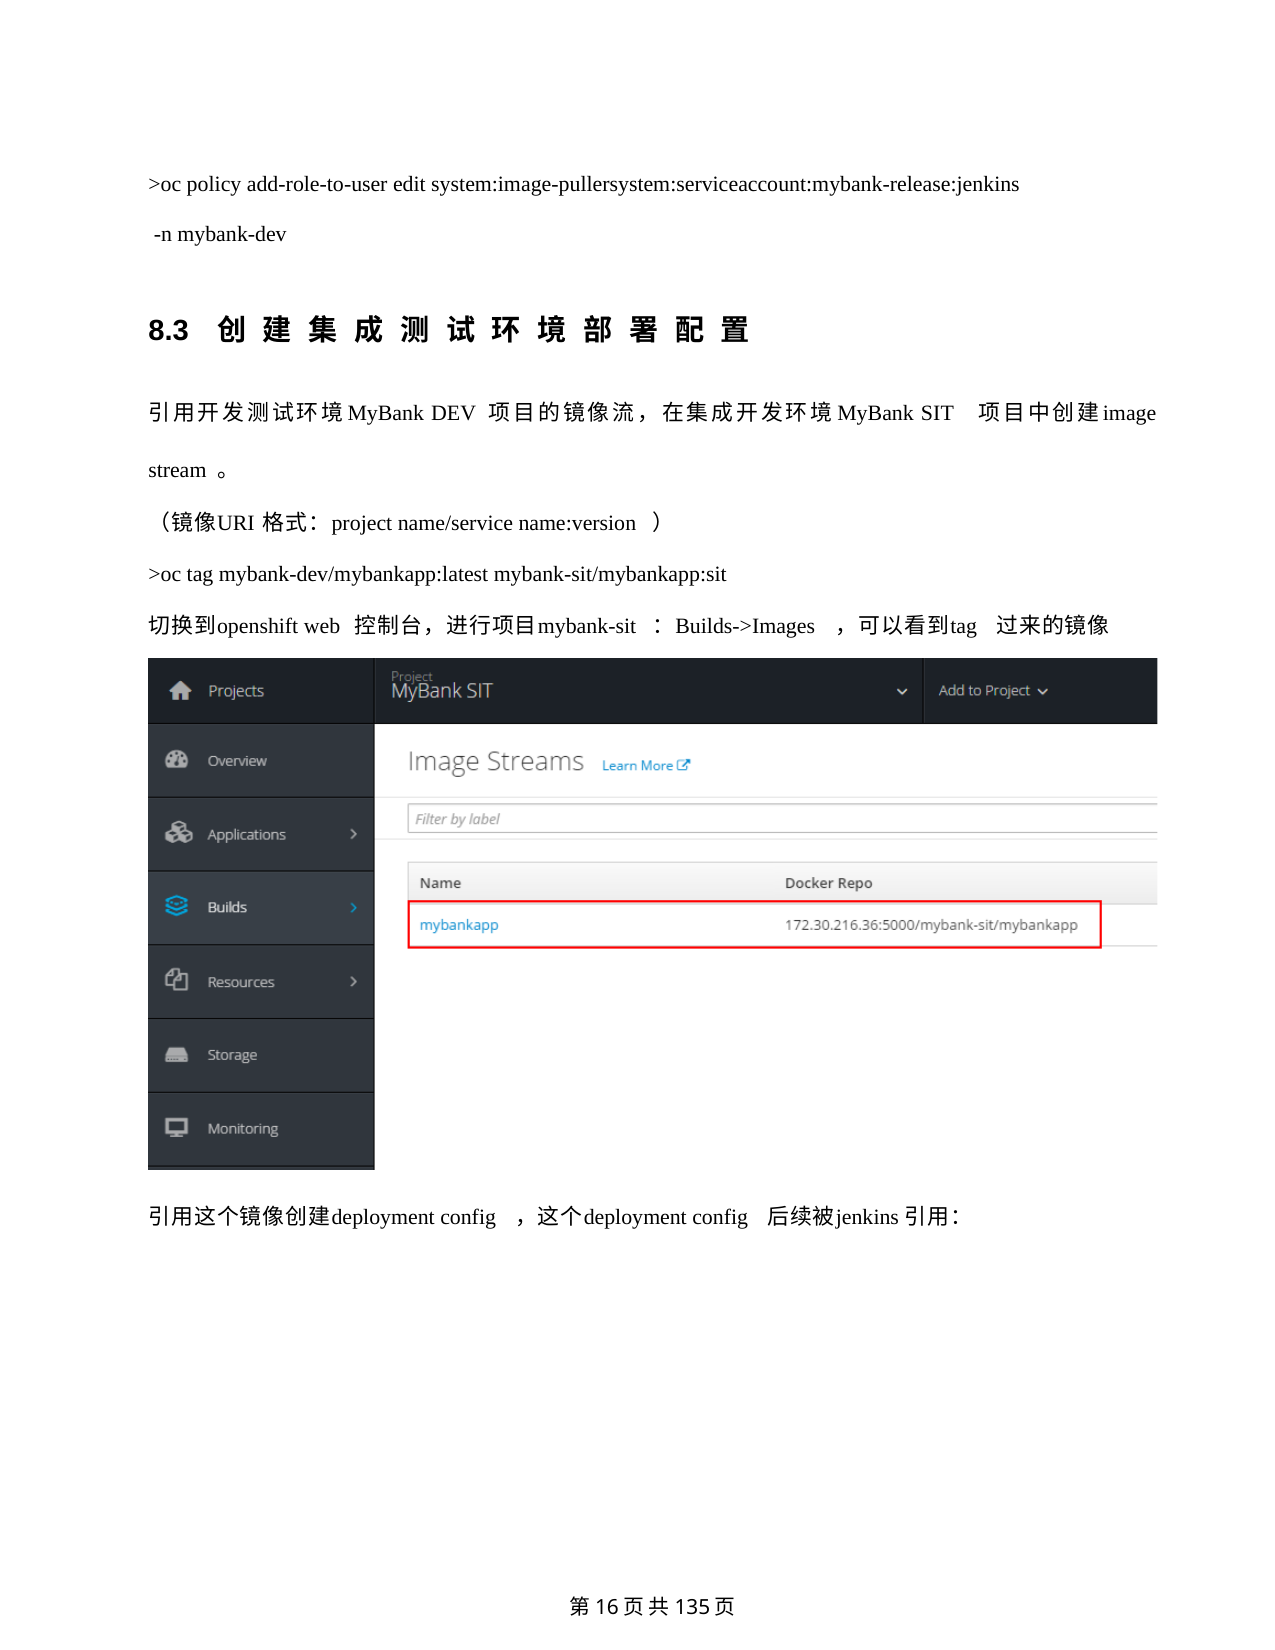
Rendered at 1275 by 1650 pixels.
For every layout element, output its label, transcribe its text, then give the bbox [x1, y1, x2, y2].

text 引用开发测试环境MyBank DEV项目的镜像流，在集成开发环境MyBank SIT项目中创建image stream。 [148, 392, 1156, 486]
text -n mybank-dev [148, 215, 1156, 252]
text （镜像URI格式：project name/service name:version） [148, 502, 1156, 539]
text 引用这个镜像创建deployment config，这个deployment config后续被jenkins引用： [148, 1196, 1156, 1234]
text 切换到openshift web控制台，进行项目mybank-sit：Builds->Images，可以看到tag过来的镜像 [148, 605, 1156, 643]
picture [148, 658, 1158, 1170]
text >oc tag mybank-dev/mybankapp:latest mybank-sit/mybankapp:sit [148, 555, 1156, 593]
subtitle 创建集成测试环境部署配置 [148, 290, 1156, 365]
text >oc policy add-role-to-user edit system:image-pullersystem:serviceaccount:mybank-release:jenkins [148, 165, 1156, 202]
